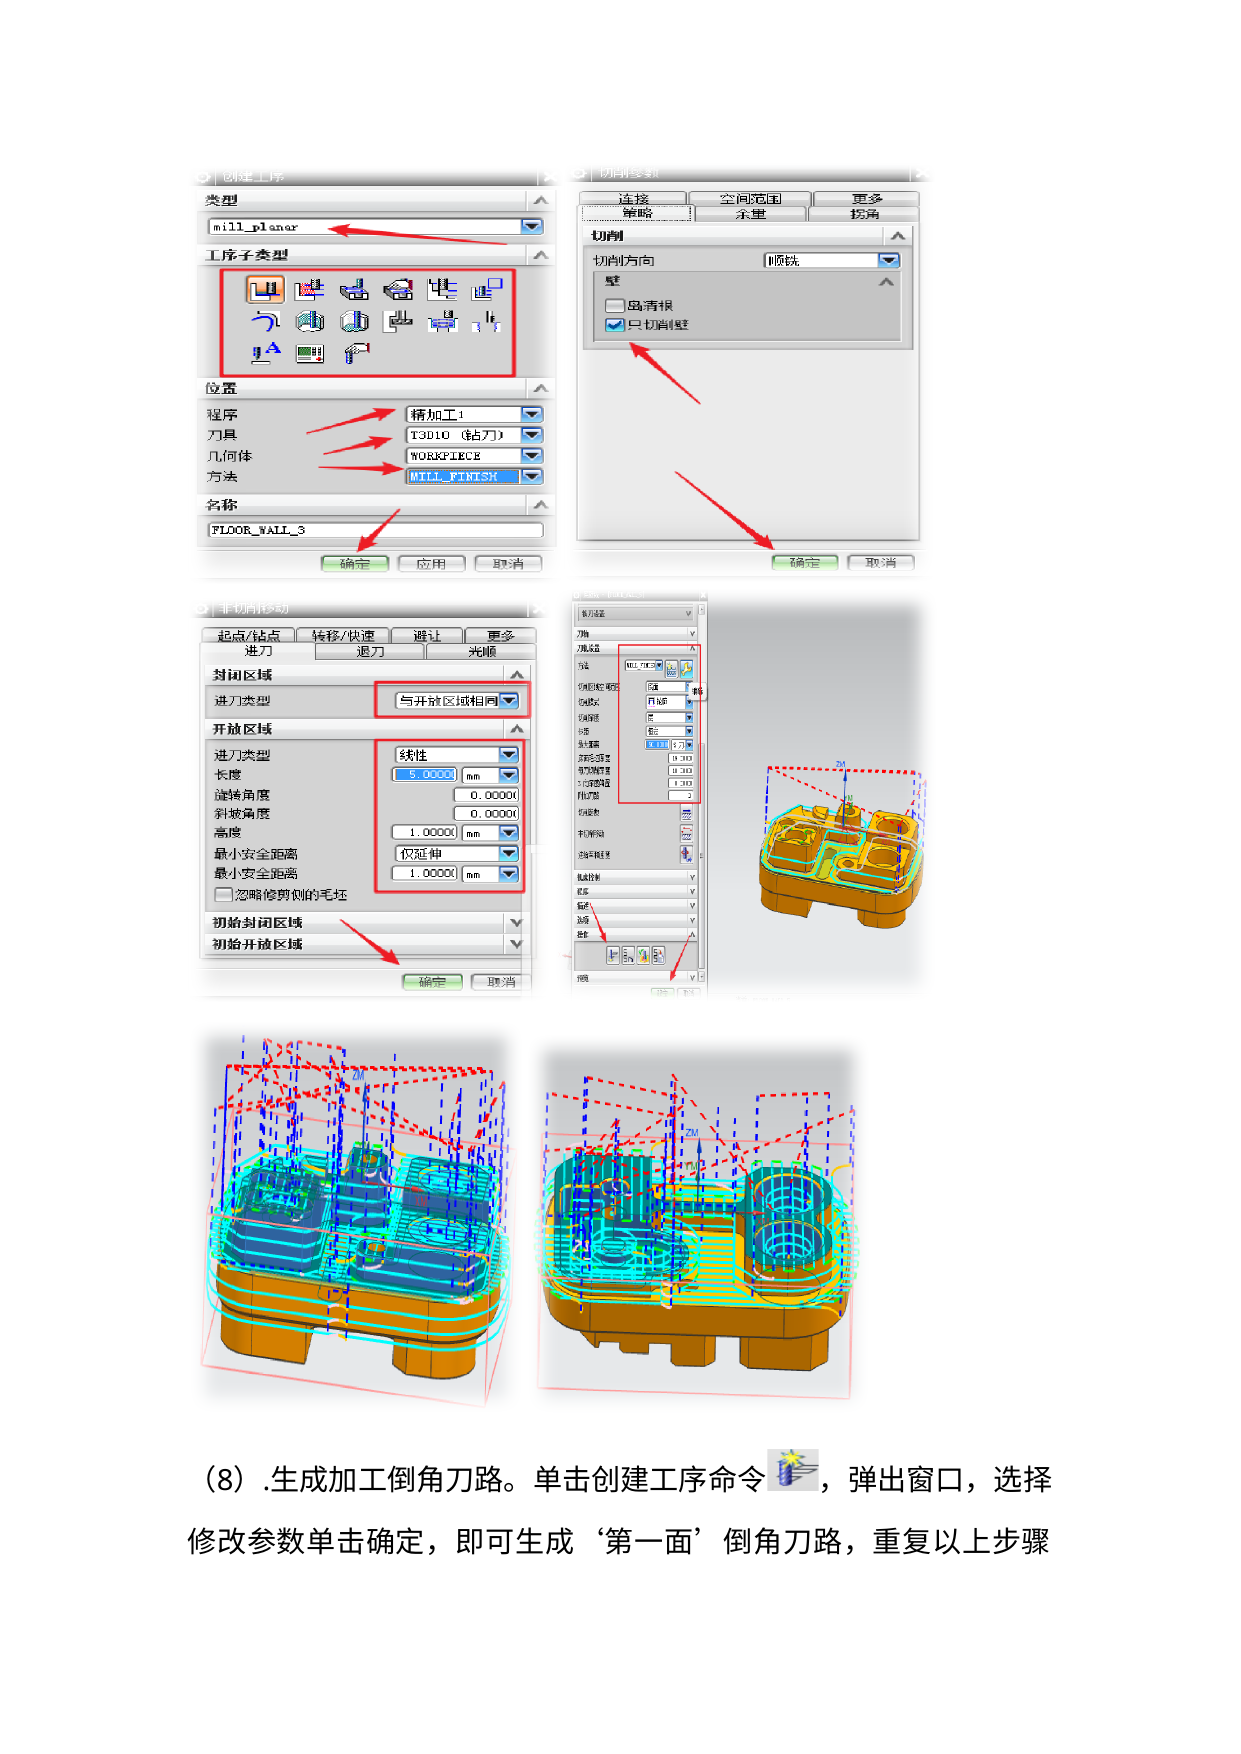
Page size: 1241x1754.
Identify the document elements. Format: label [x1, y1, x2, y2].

picture [216, 626, 523, 974]
picture [554, 1061, 843, 1387]
text [187, 1442, 1053, 1572]
picture [767, 1449, 819, 1491]
picture [592, 191, 907, 554]
picture [216, 1049, 496, 1386]
picture [216, 194, 535, 556]
picture [583, 616, 909, 974]
